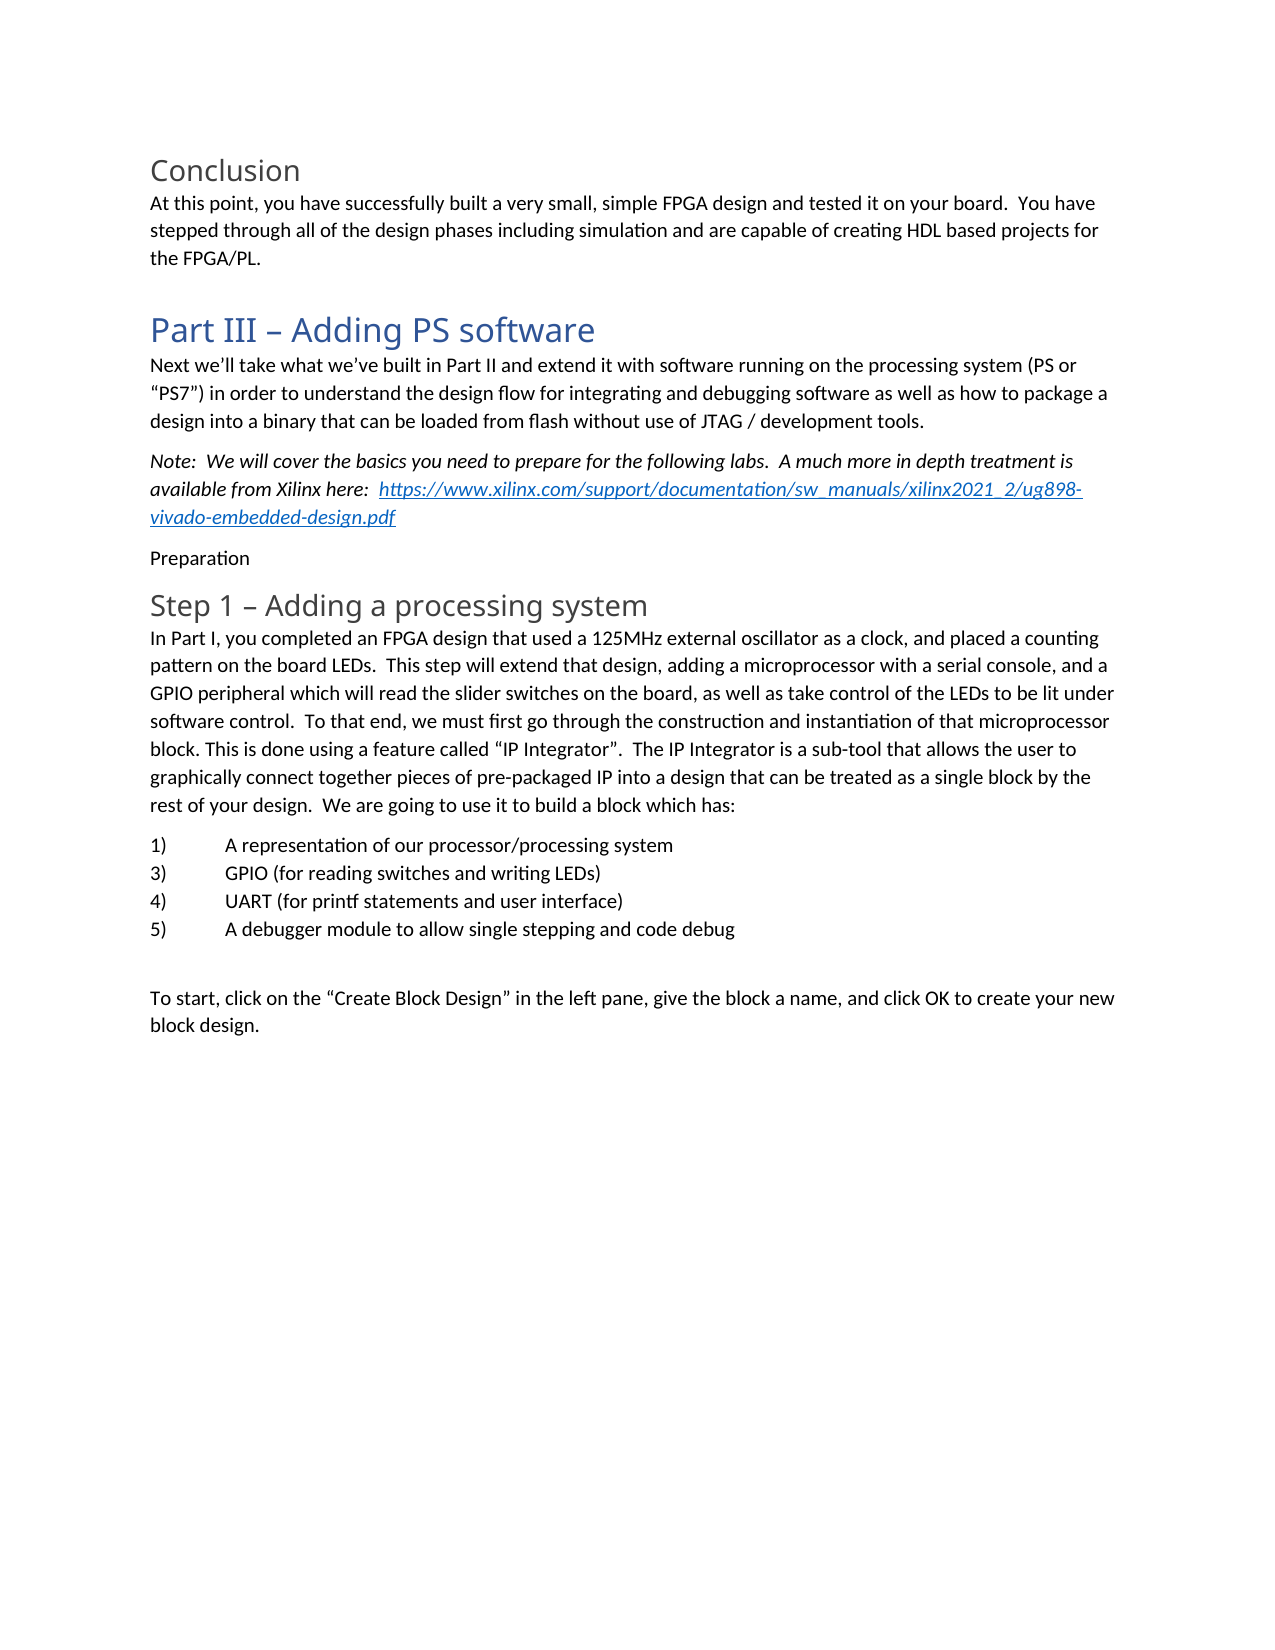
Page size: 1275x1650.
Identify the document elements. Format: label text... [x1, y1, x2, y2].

text 3) GPIO (for reading switches and writing LEDs) [150, 861, 1125, 886]
text In Part I, you completed an FPGA design that used a 125MHz external oscillator as a clock, and placed a counting pattern on the board LEDs. This step will extend that design, adding a microprocessor with a serial console, and a GPIO peripheral which will read the slider switches on the board, as well as take control of the LEDs to be lit under software control. To that end, we must first go through the construction and instantiation of that microprocessor block. This is done using a feature called “IP Integrator”. The IP Integrator is a sub-tool that allows the user to graphically connect together pieces of pre-packaged IP into a design that can be treated as a single block by the rest of your design. We are going to use it to build a block which has: [150, 625, 1125, 818]
text Next we’ll take what we’ve built in Part II and extend it with software running on the processing system (PS or “PS7”) in order to understand the design flow for integrating and debugging software as well as how to package a design into a binary that can be loaded from flash without use of JTAG / development tools. [150, 352, 1125, 433]
text To start, click on the “Create Block Design” in the left pane, give the block a name, and click OK to create your new block design. [150, 985, 1125, 1038]
subtitle Conclusion [150, 150, 1125, 190]
text 4) UART (for printf statements and user interface) [150, 888, 1125, 914]
text Preparation [150, 545, 1125, 570]
subtitle Step 1 – Adding a processing system [150, 585, 1125, 625]
subtitle Part III – Adding PS software [150, 307, 1125, 352]
text At this point, you have successfully built a very small, simple FPGA design and tested it on your board. You have stepped through all of the design phases including simulation and are capable of creating HDL based projects for the FPGA/PL. [150, 190, 1125, 271]
text 5) A debugger module to allow single stepping and code debug [150, 916, 1125, 942]
text Note: We will cover the basics you need to prepare for the following labs. A much more in depth treatment is available from Xilinx here: https://www.xilinx.com/support/documentation/sw_manuals/xilinx2021_2/ug898-vivado-embedded-design.pdf [150, 448, 1125, 530]
text 1) A representation of our processor/processing system [150, 833, 1125, 858]
